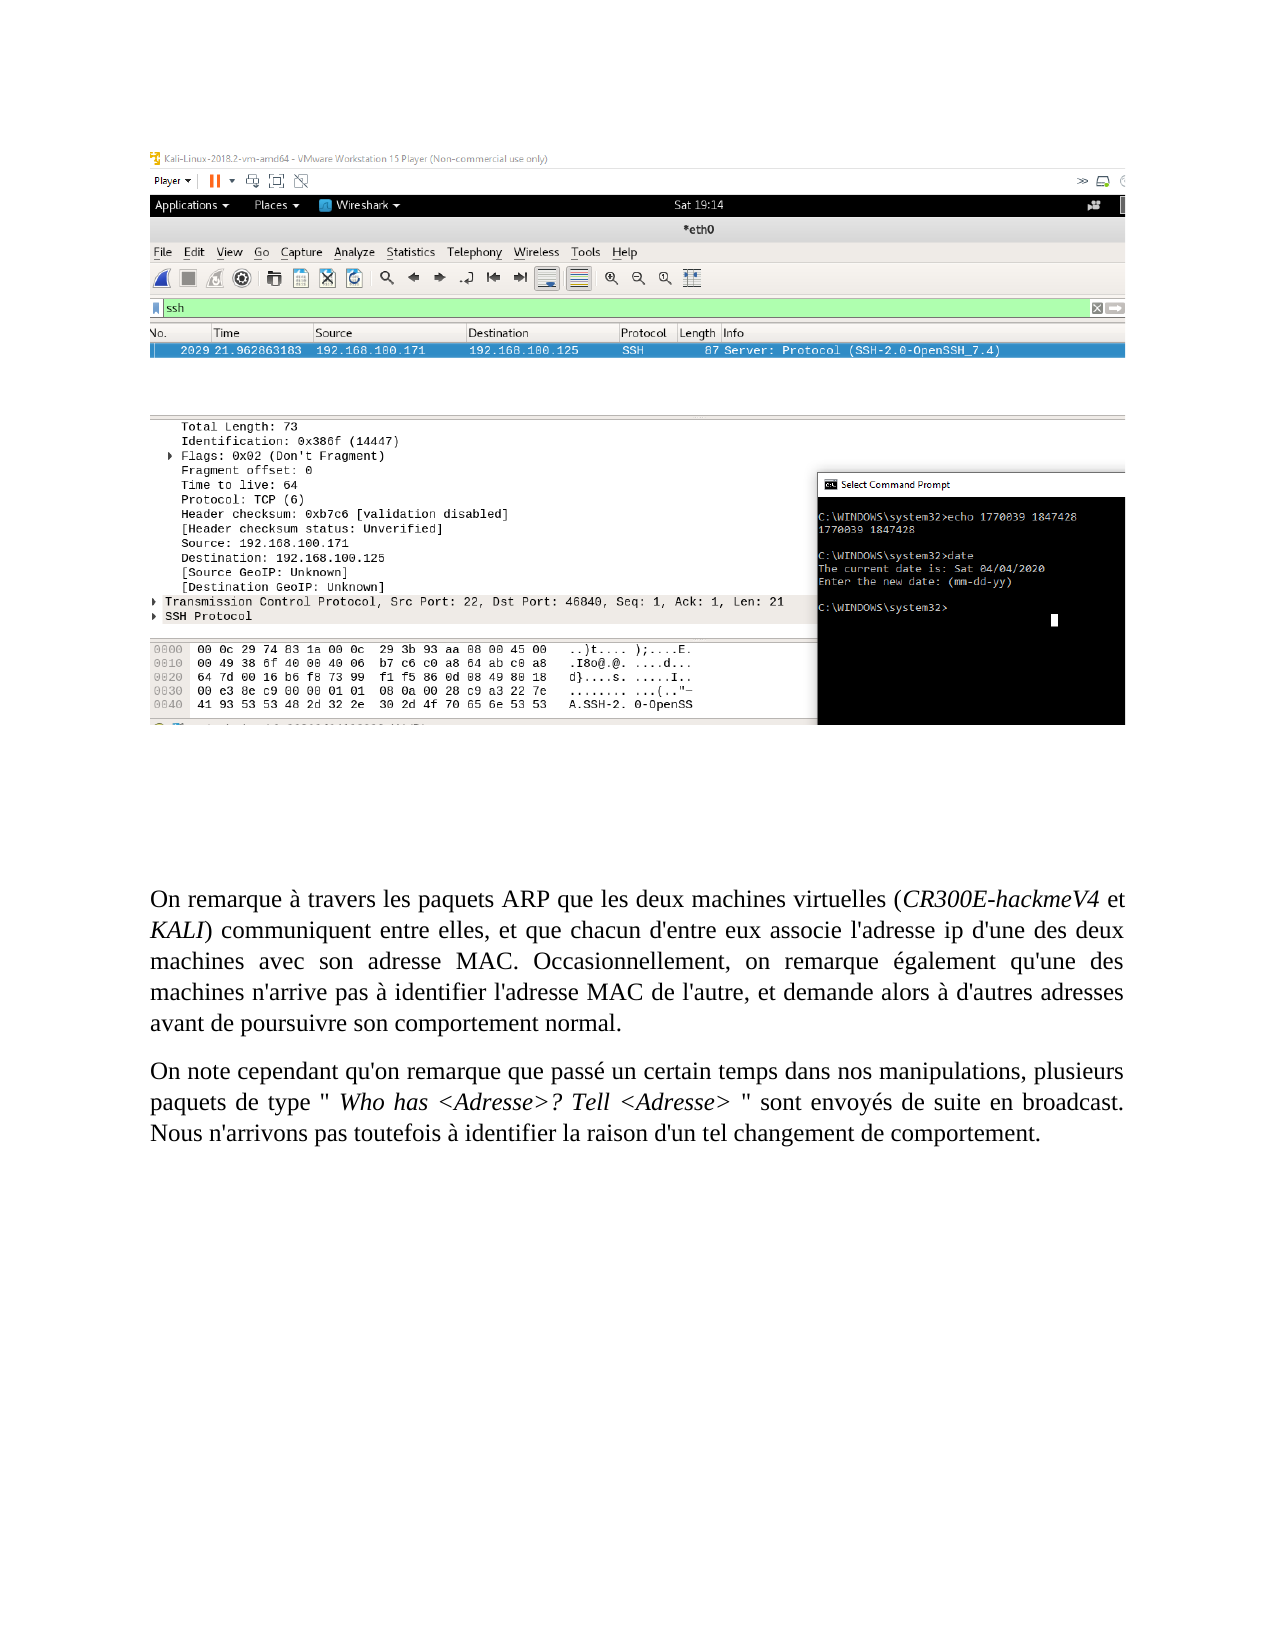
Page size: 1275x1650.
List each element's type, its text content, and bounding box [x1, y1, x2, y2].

text On note cependant qu'on remarque que passé un certain temps dans nos manipulations, plusieurs paquets de type " Who has <Adresse>? Tell <Adresse> " sont envoyés de suite en broadcast. Nous n'arrivons pas toutefois à identifier la raison d'un tel changement de comportement. [150, 1056, 1125, 1147]
picture [150, 150, 1125, 725]
text On remarque à travers les paquets ARP que les deux machines virtuelles (CR300E-hackmeV4 et KALI) communiquent entre elles, et que chacun d'entre eux associe l'adresse ip d'une des deux machines avec son adresse MAC. Occasionnellement, on remarque également qu'une des machines n'arrive pas à identifier l'adresse MAC de l'autre, et demande alors à d'autres adresses avant de poursuivre son comportement normal. [150, 884, 1125, 1037]
